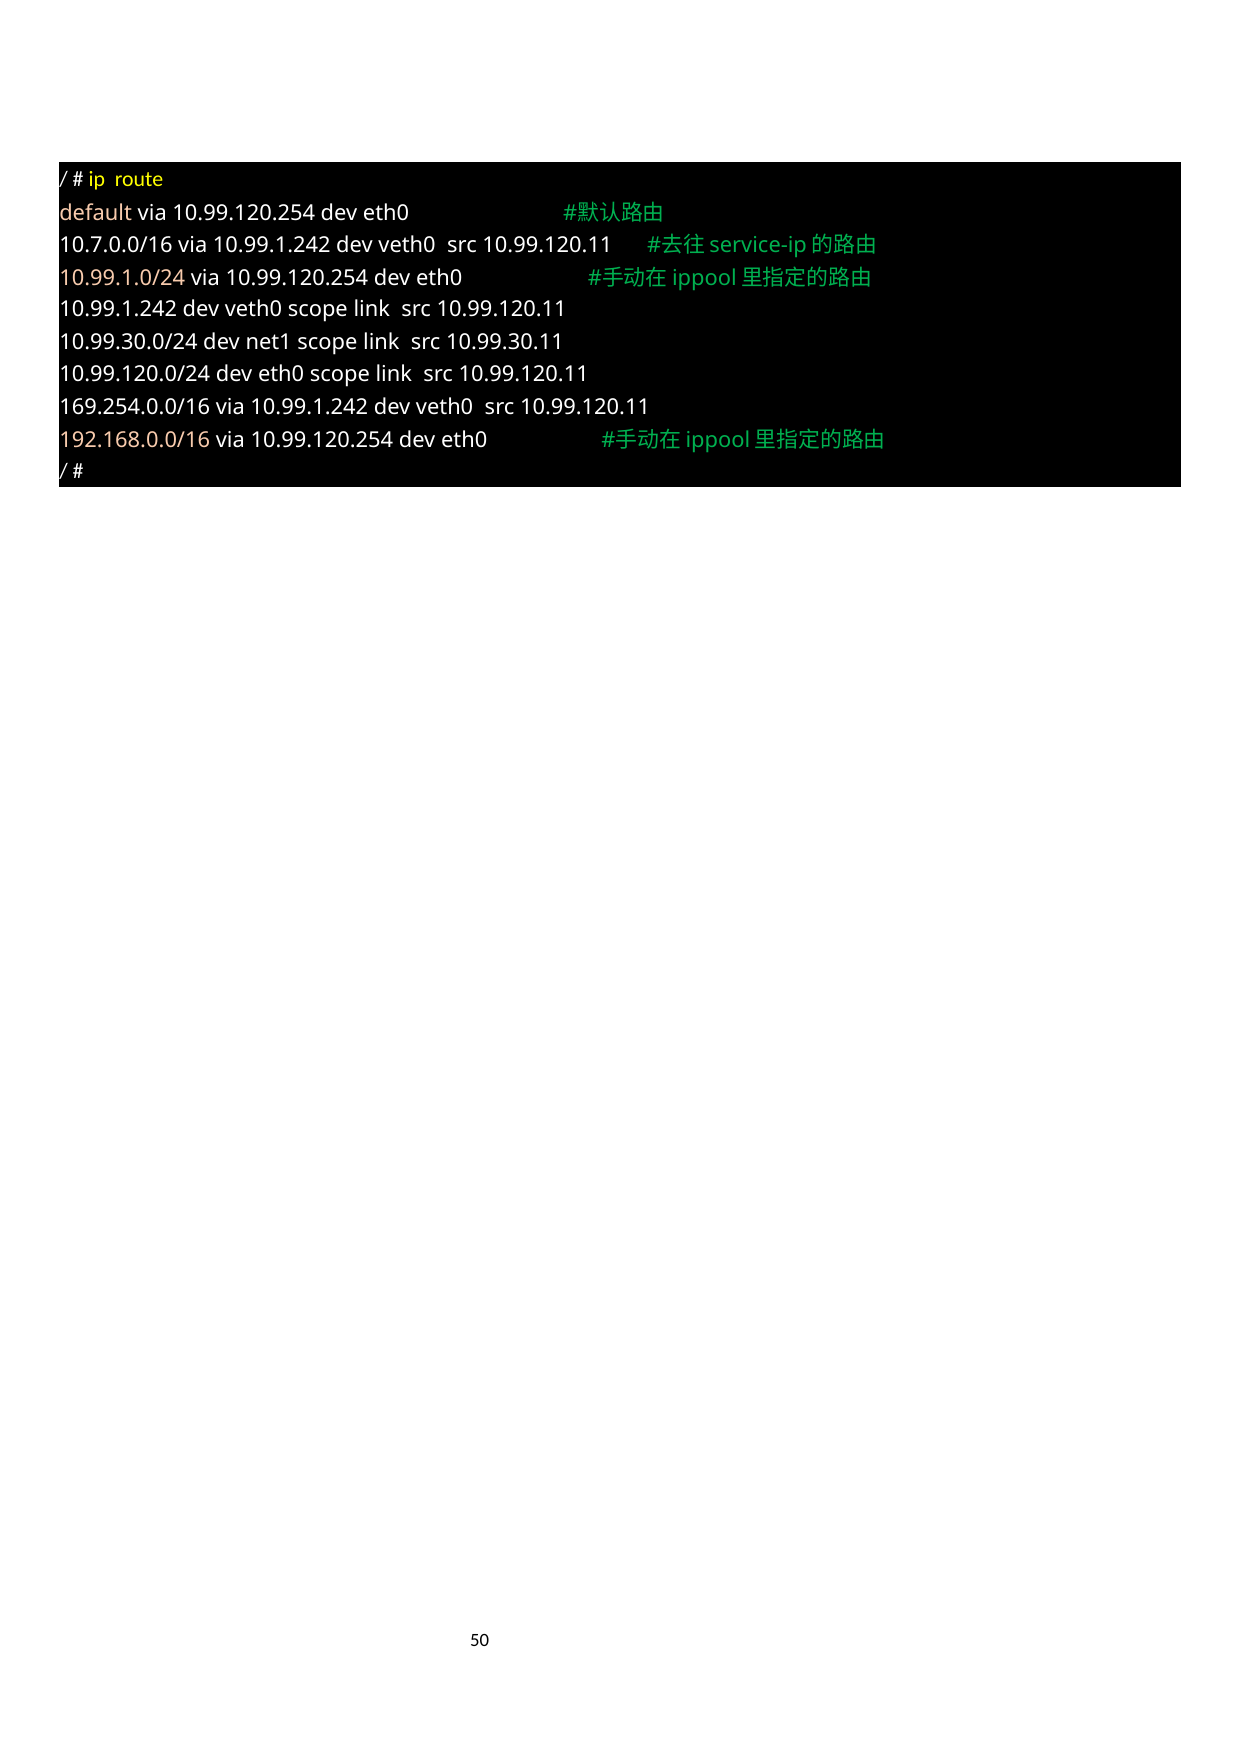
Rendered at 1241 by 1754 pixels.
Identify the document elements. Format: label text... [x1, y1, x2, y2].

text 10.7.0.0/16 via 10.99.1.242 dev veth0 src 10.99.120.11 #去往service-ip的路由 [59, 227, 1181, 259]
text 169.254.0.0/16 via 10.99.1.242 dev veth0 src 10.99.120.11 [59, 389, 1181, 422]
text 192.168.0.0/16 via 10.99.120.254 dev eth0 #手动在ippool里指定的路由 [59, 422, 1181, 454]
text default via 10.99.120.254 dev eth0 #默认路由 [59, 194, 1181, 227]
text 10.99.30.0/24 dev net1 scope link src 10.99.30.11 [59, 324, 1181, 357]
text / # [59, 454, 1181, 487]
text 10.99.1.0/24 via 10.99.120.254 dev eth0 #手动在ippool里指定的路由 [59, 259, 1181, 292]
text 10.99.1.242 dev veth0 scope link src 10.99.120.11 [59, 292, 1181, 324]
text 10.99.120.0/24 dev eth0 scope link src 10.99.120.11 [59, 357, 1181, 389]
text / # ip route [59, 162, 1181, 194]
